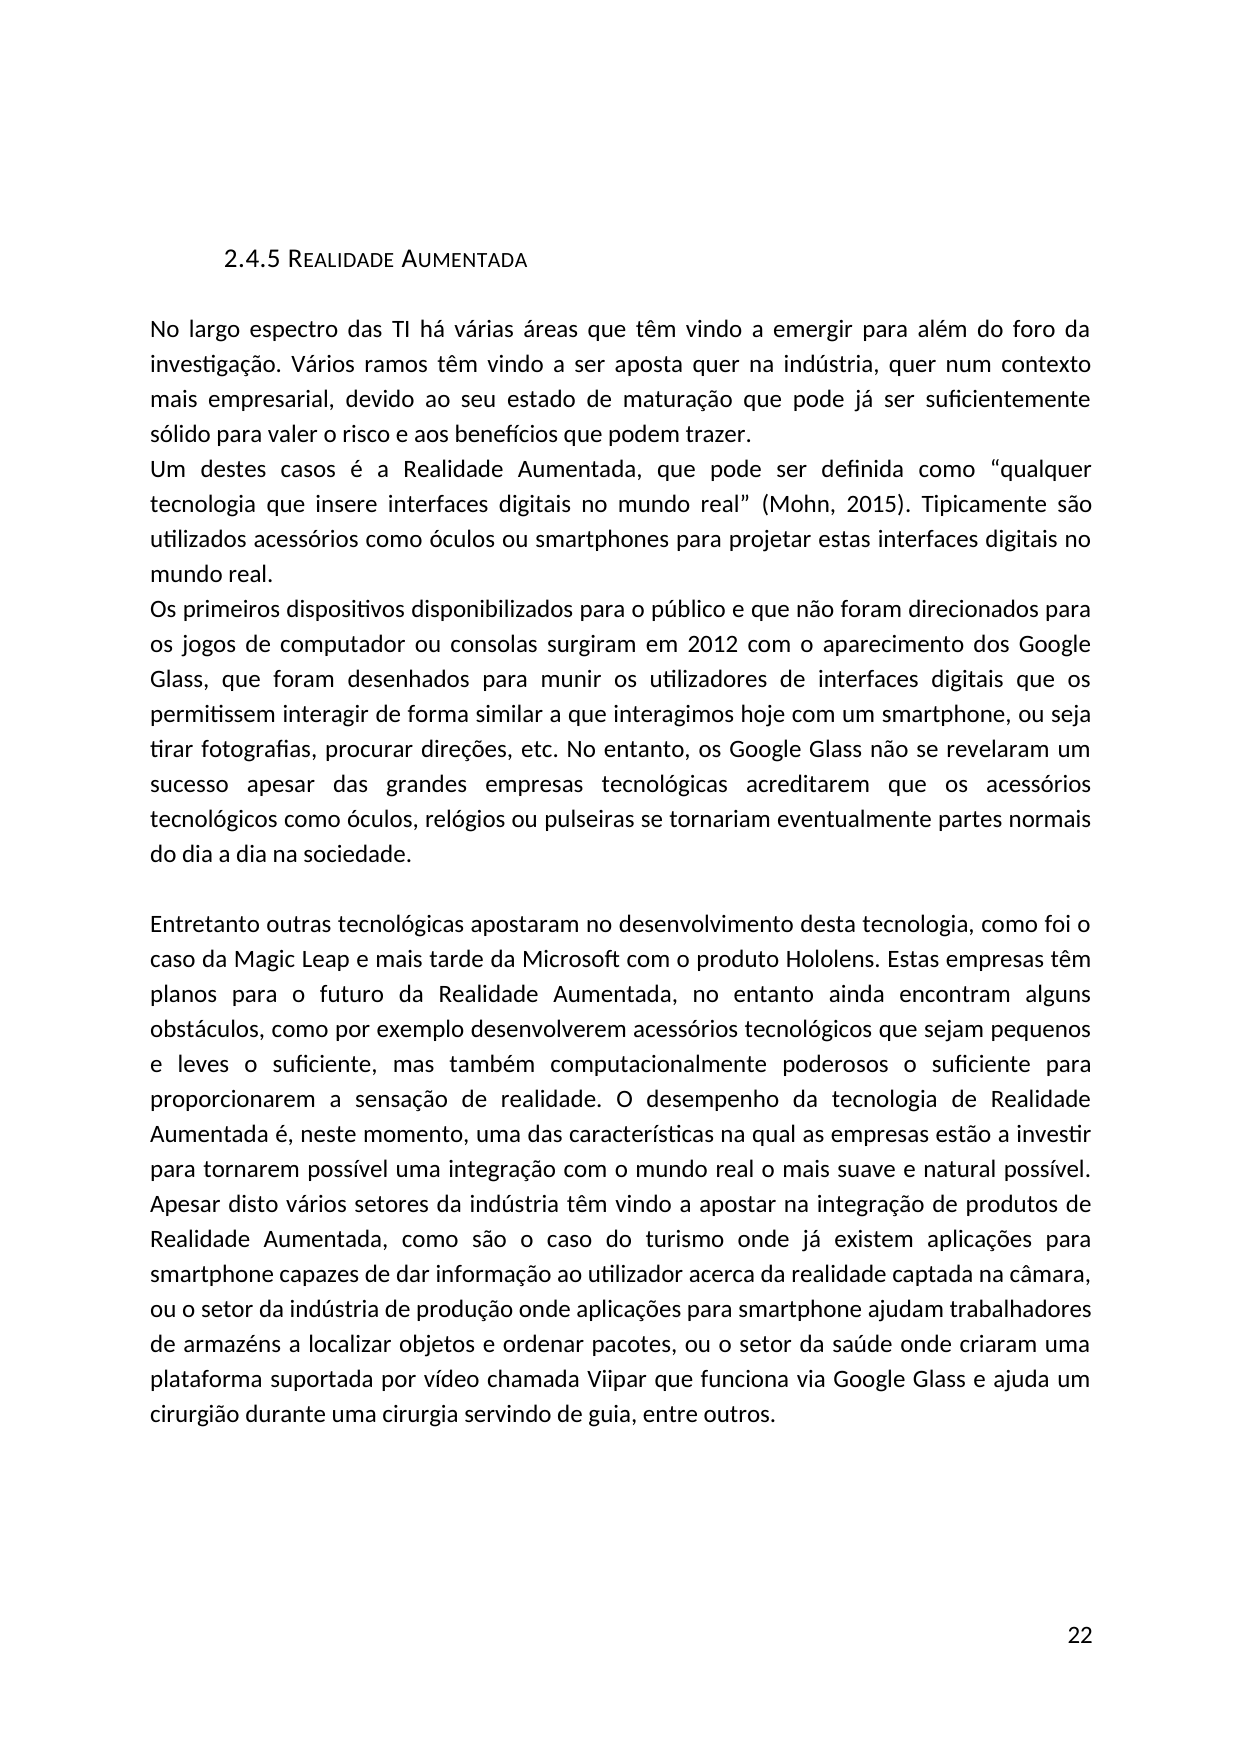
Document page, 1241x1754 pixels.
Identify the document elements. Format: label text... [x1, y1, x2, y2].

text No largo espectro das TI há várias áreas que têm vindo a emergir para além do foro da investigação. Vários ramos têm vindo a ser aposta quer na indústria, quer num contexto mais empresarial, devido ao seu estado de maturação que pode já ser suficientemente sólido para valer o risco e aos benefícios que podem trazer. [150, 313, 1092, 449]
text Entretanto outras tecnológicas apostaram no desenvolvimento desta tecnologia, como foi o caso da Magic Leap e mais tarde da Microsoft com o produto Hololens. Estas empresas têm planos para o futuro da Realidade Aumentada, no entanto ainda encontram alguns obstáculos, como por exemplo desenvolverem acessórios tecnológicos que sejam pequenos e leves o suficiente, mas também computacionalmente poderosos o suficiente para proporcionarem a sensação de realidade. O desempenho da tecnologia de Realidade Aumentada é, neste momento, uma das características na qual as empresas estão a investir para tornarem possível uma integração com o mundo real o mais suave e natural possível. Apesar disto vários setores da indústria têm vindo a apostar na integração de produtos de Realidade Aumentada, como são o caso do turismo onde já existem aplicações para smartphone capazes de dar informação ao utilizador acerca da realidade captada na câmara, ou o setor da indústria de produção onde aplicações para smartphone ajudam trabalhadores de armazéns a localizar objetos e ordenar pacotes, ou o setor da saúde onde criaram uma plataforma suportada por vídeo chamada Viipar que funciona via Google Glass e ajuda um cirurgião durante uma cirurgia servindo de guia, entre outros. [150, 908, 1092, 1429]
subtitle 2.4.5 Realidade Aumentada [150, 241, 1092, 274]
text Os primeiros dispositivos disponibilizados para o público e que não foram direcionados para os jogos de computador ou consolas surgiram em 2012 com o aparecimento dos Google Glass, que foram desenhados para munir os utilizadores de interfaces digitais que os permitissem interagir de forma similar a que interagimos hoje com um smartphone, ou seja tirar fotografias, procurar direções, etc. No entanto, os Google Glass não se revelaram um sucesso apesar das grandes empresas tecnológicas acreditarem que os acessórios tecnológicos como óculos, relógios ou pulseiras se tornariam eventualmente partes normais do dia a dia na sociedade. [150, 593, 1092, 869]
text Um destes casos é a Realidade Aumentada, que pode ser definida como “qualquer tecnologia que insere interfaces digitais no mundo real” (Mohn, 2015). Tipicamente são utilizados acessórios como óculos ou smartphones para projetar estas interfaces digitais no mundo real. [150, 453, 1092, 589]
